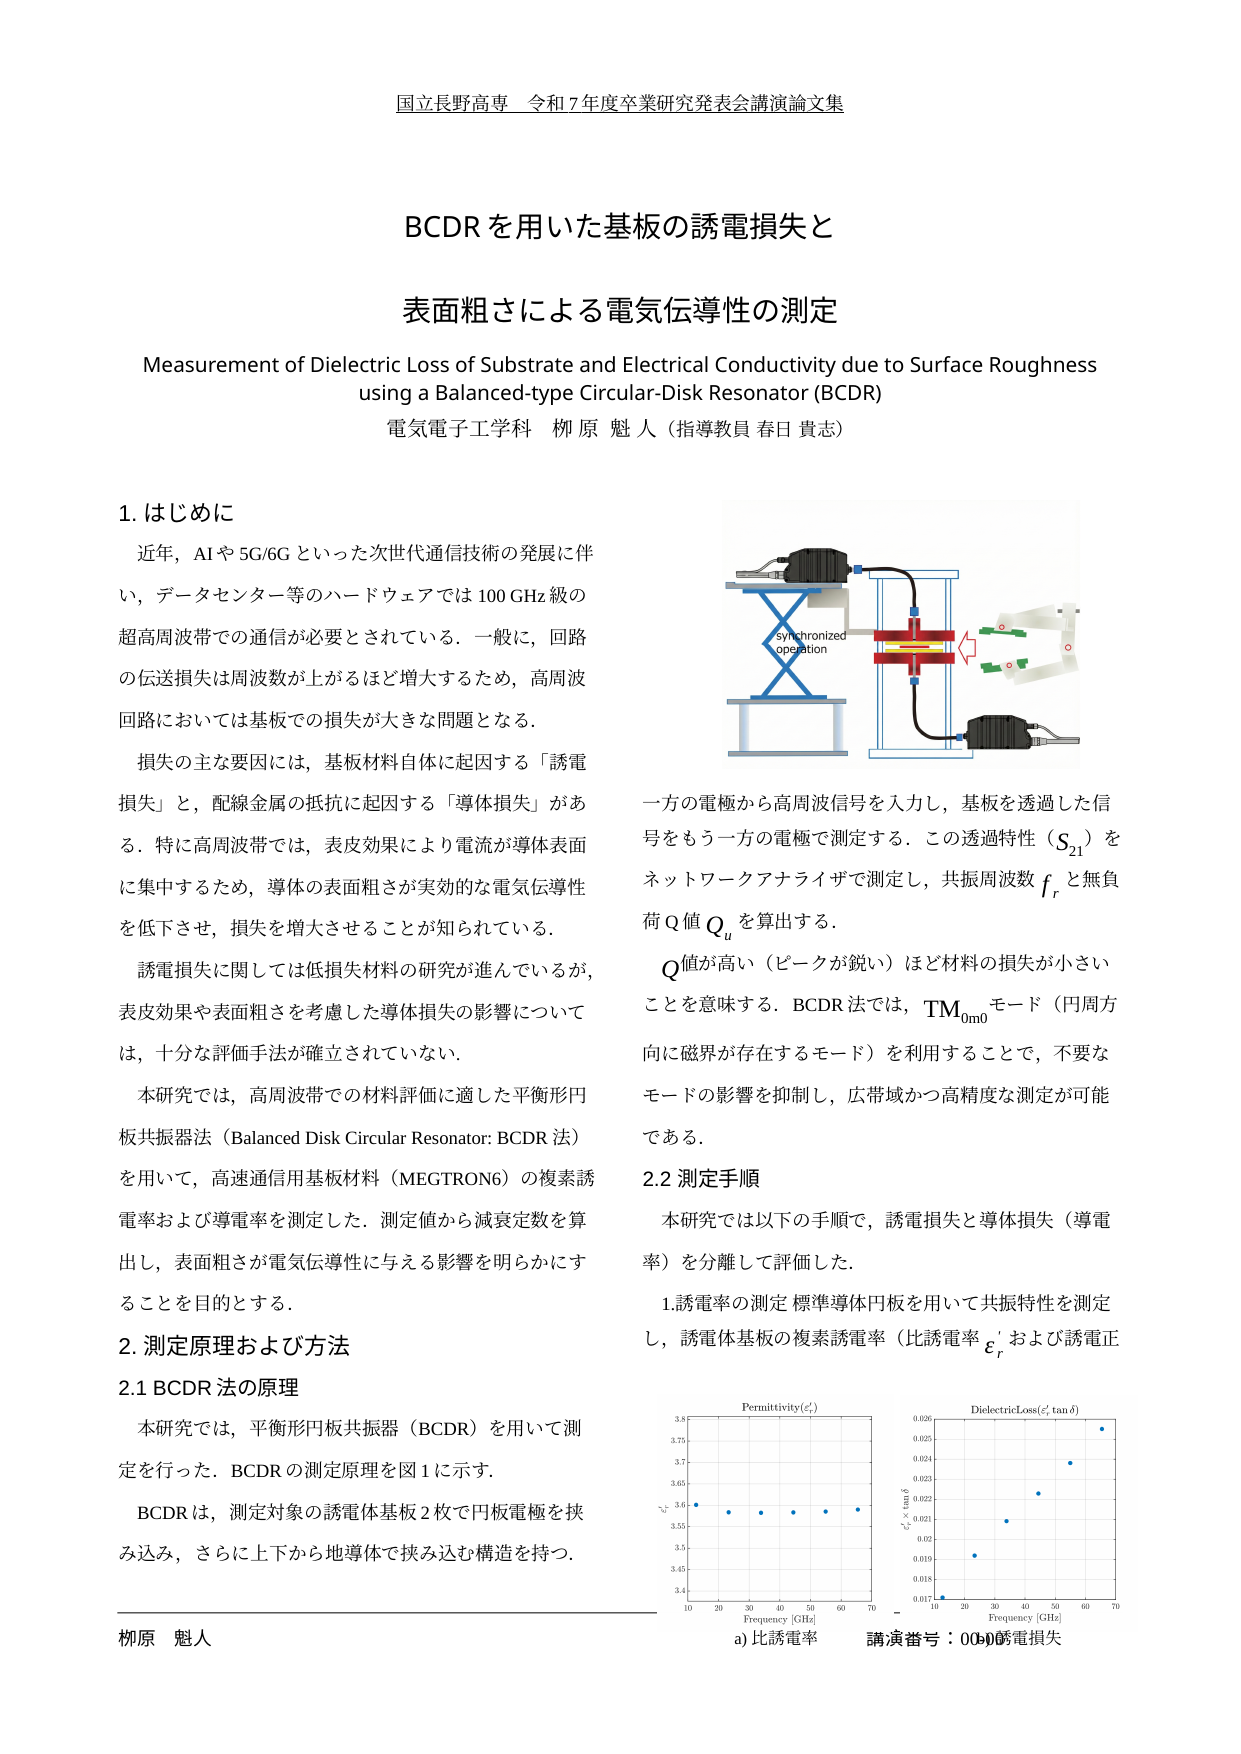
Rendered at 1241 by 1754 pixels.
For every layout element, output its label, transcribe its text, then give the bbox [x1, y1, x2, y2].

text 1.誘電率の測定 標準導体円板を用いて共振特性を測定し，誘電体基板の複素誘電率（比誘電率 および誘電正接 ）を算出する． [642, 1282, 1122, 1365]
text 値が高い（ピークが鋭い）ほど材料の損失が小さいことを意味する．BCDR法では，モード（円周方向に磁界が存在するモード）を利用することで，不要なモードの影響を抑制し，広帯域かつ高精度な測定が可能である． [642, 948, 1122, 1157]
picture [900, 1395, 1138, 1632]
picture [721, 500, 1081, 769]
text 本研究では，高周波帯での材料評価に適した平衡形円板共振器法（Balanced Disk Circular Resonator: BCDR法）を用いて，高速通信用基板材料（MEGTRON6）の複素誘電率および導電率を測定した．測定値から減衰定数を算出し，表面粗さが電気伝導性に与える影響を明らかにすることを目的とする． [118, 1073, 598, 1323]
picture [657, 1394, 894, 1632]
text 誘電損失に関しては低損失材料の研究が進んでいるが，表皮効果や表面粗さを考慮した導体損失の影響については，十分な評価手法が確立されていない. [118, 948, 598, 1073]
text 電気電子工学科 栁 原 魁 人（指導教員 春日 貴志） [118, 407, 1122, 448]
text 本研究では，平衡形円板共振器（BCDR）を用いて測定を行った．BCDRの測定原理を図1に示す． [118, 1407, 598, 1490]
text 1. はじめに [118, 490, 598, 532]
text 損失の主な要因には，基板材料自体に起因する「誘電損失」と，配線金属の抵抗に起因する「導体損失」がある．特に高周波帯では，表皮効果により電流が導体表面に集中するため，導体の表面粗さが実効的な電気伝導性を低下させ，損失を増大させることが知られている． [118, 740, 598, 948]
text Measurement of Dielectric Loss of Substrate and Electrical Conductivity due to Surface Roughness using a Balanced-type Circular-Disk Resonator (BCDR) [118, 350, 1122, 407]
text 2.2 測定手順 [642, 1157, 1122, 1198]
text 本研究では以下の手順で，誘電損失と導体損失（導電率）を分離して評価した． [642, 1198, 1122, 1282]
text BCDRは，測定対象の誘電体基板2枚で円板電極を挟み込み，さらに上下から地導体で挟み込む構造を持つ．一方の電極から高周波信号を入力し，基板を透過した信号をもう一方の電極で測定する．この透過特性（）をネットワークアナライザで測定し，共振周波数 と無負荷Q値 を算出する． [118, 1490, 598, 1573]
text 近年，AIや5G/6Gといった次世代通信技術の発展に伴い，データセンター等のハードウェアでは100 GHz級の超高周波帯での通信が必要とされている．一般に，回路の伝送損失は周波数が上がるほど増大するため，高周波回路においては基板での損失が大きな問題となる． [118, 532, 598, 740]
text BCDRを用いた基板の誘電損失と 表面粗さによる電気伝導性の測定 [118, 183, 1122, 350]
text 2.1 BCDR法の原理 [118, 1365, 598, 1407]
text 2. 測定原理および方法 [118, 1323, 598, 1365]
